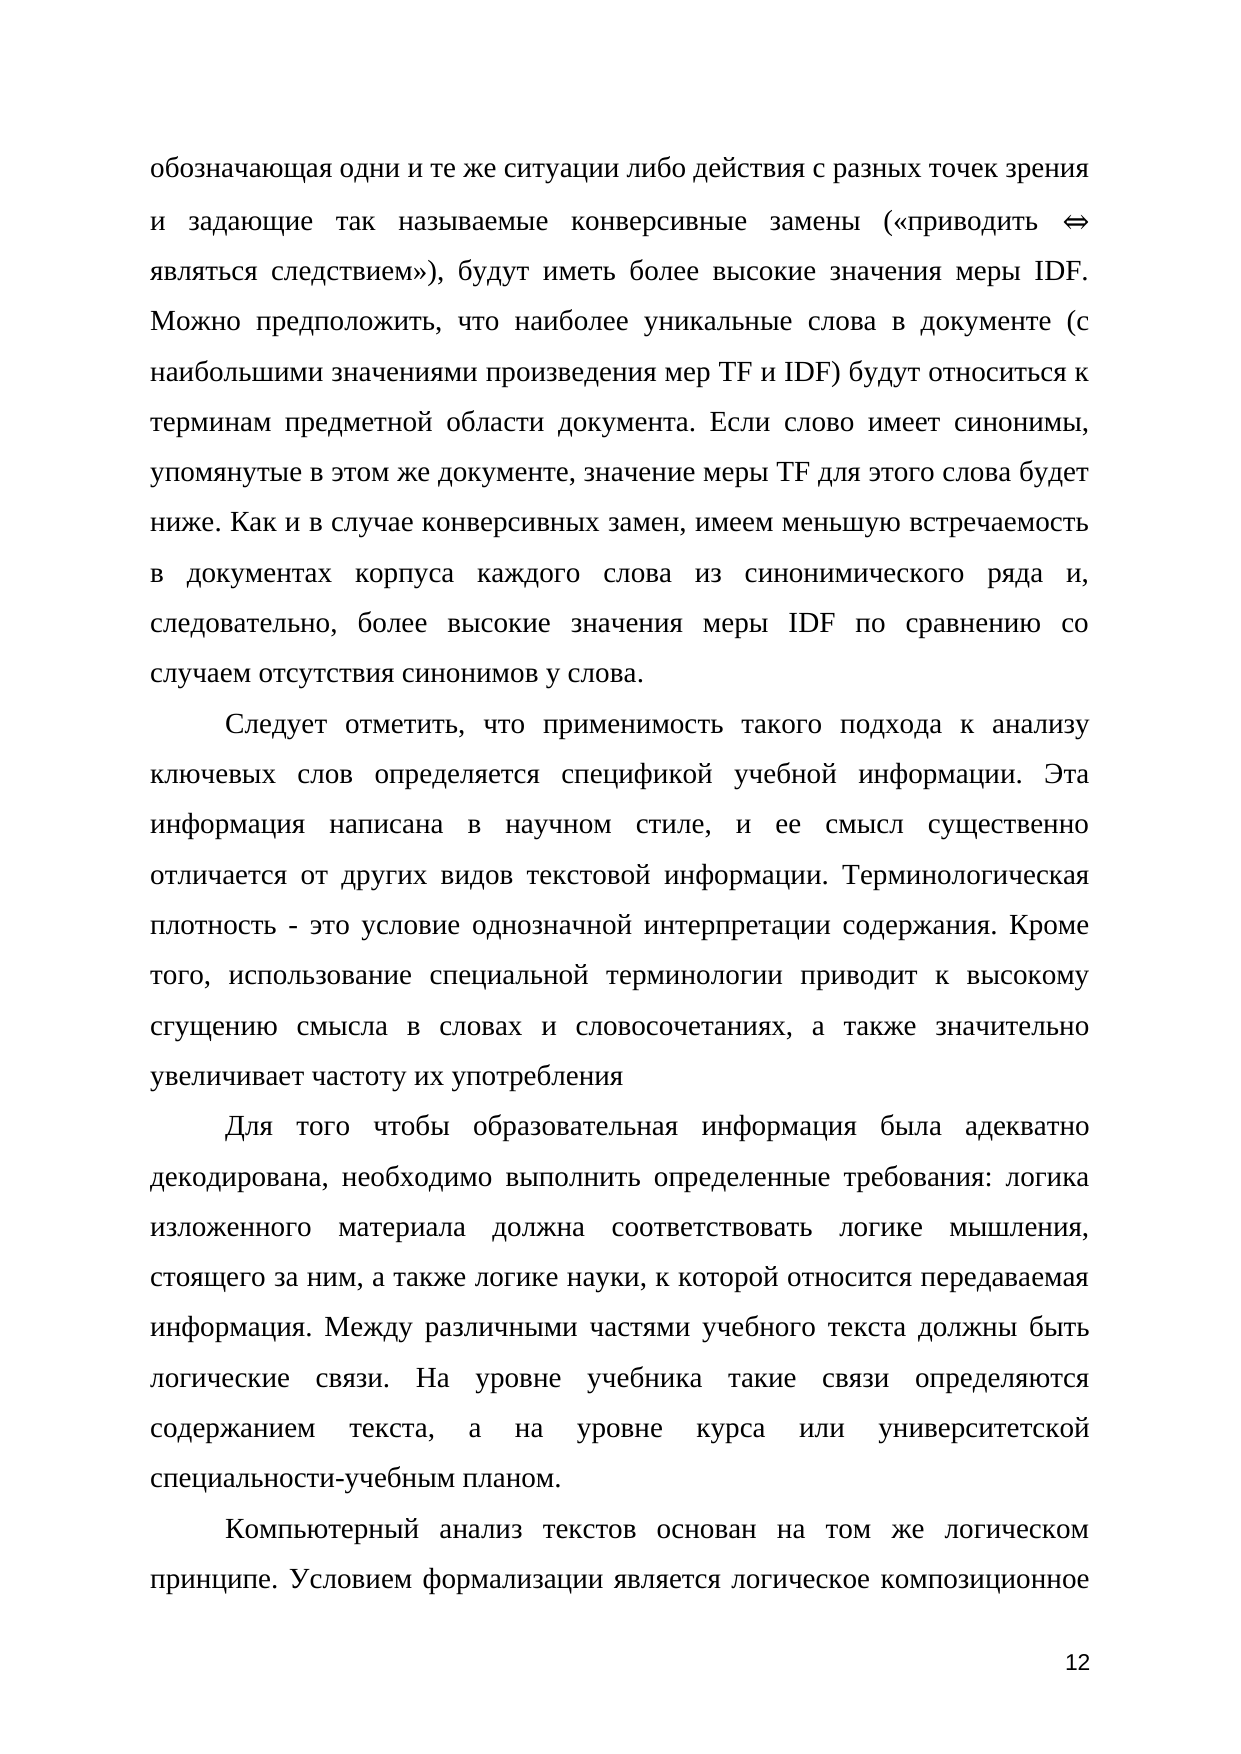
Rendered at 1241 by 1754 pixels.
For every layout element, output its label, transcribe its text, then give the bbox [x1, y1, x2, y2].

text Для того чтобы образовательная информация была адекватно декодирована, необходимо выполнить определенные требования: логика изложенного материала должна соответствовать логике мышления, стоящего за ним, а также логике науки, к которой относится передаваемая информация. Между различными частями учебного текста должны быть логические связи. На уровне учебника такие связи определяются содержанием текста, а на уровне курса или университетской специальности-учебным планом. [150, 1108, 1090, 1494]
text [150, 1511, 1090, 1595]
text Следует отметить, что применимость такого подхода к анализу ключевых слов определяется спецификой учебной информации. Эта информация написана в научном стиле, и ее смысл существенно отличается от других видов текстовой информации. Терминологическая плотность - это условие однозначной интерпретации содержания. Кроме того, использование специальной терминологии приводит к высокому сгущению смысла в словах и словосочетаниях, а также значительно увеличивает частоту их употребления [150, 706, 1090, 1092]
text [150, 150, 1090, 689]
